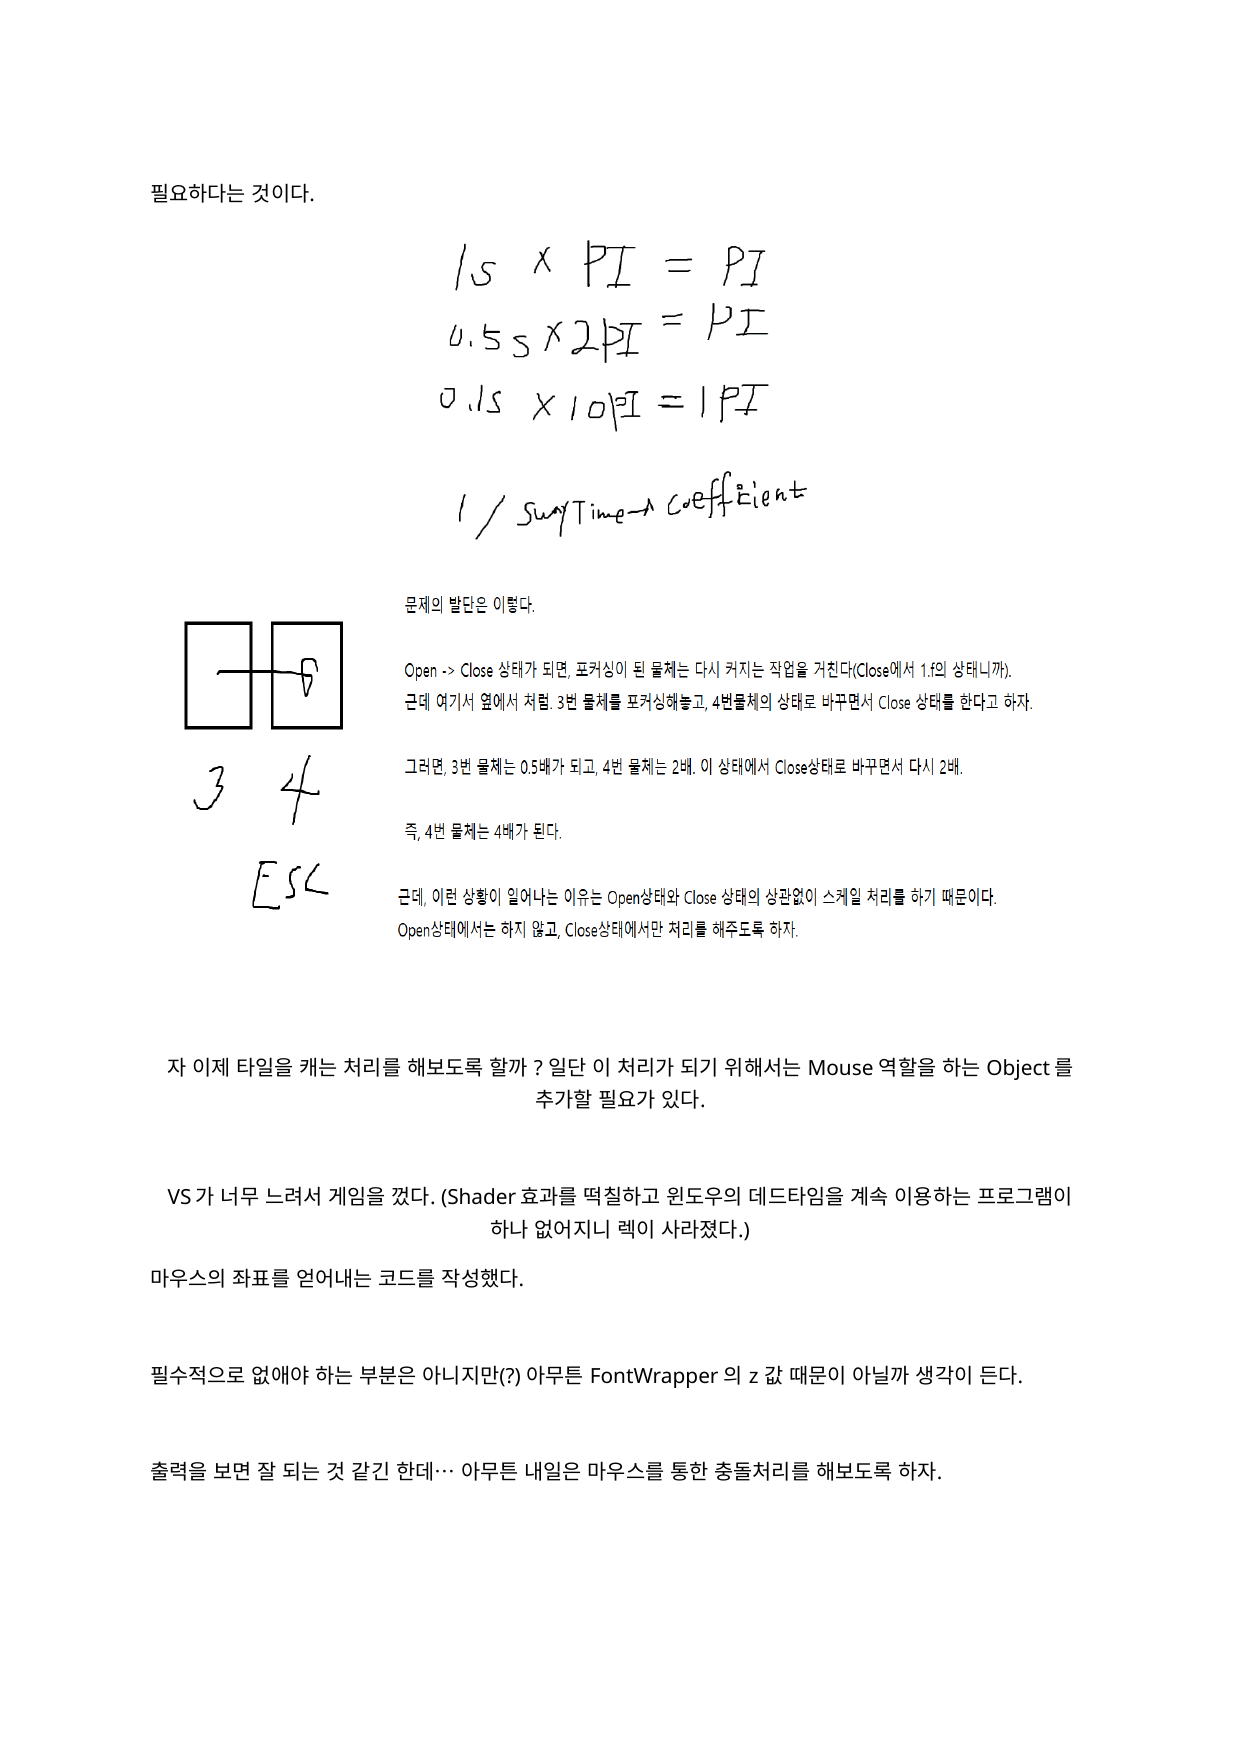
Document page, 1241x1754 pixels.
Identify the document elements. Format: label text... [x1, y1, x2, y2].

picture [431, 226, 809, 558]
picture [150, 576, 1090, 985]
text VS가 너무 느려서 게임을 껐다. (Shader효과를 떡칠하고 윈도우의 데드타임을 계속 이용하는 프로그램이 하나 없어지니 렉이 사라졌다.) [150, 1180, 1090, 1243]
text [150, 177, 1090, 207]
text 마우스의 좌표를 얻어내는 코드를 작성했다. [150, 1262, 1090, 1293]
text 필수적으로 없애야 하는 부분은 아니지만(?) 아무튼 FontWrapper 의 z 값 때문이 아닐까 생각이 든다. [150, 1359, 1090, 1389]
text 출력을 보면 잘 되는 것 같긴 한데… 아무튼 내일은 마우스를 통한 충돌처리를 해보도록 하자. [150, 1456, 1090, 1486]
text 자 이제 타일을 캐는 처리를 해보도록 할까 ? 일단 이 처리가 되기 위해서는 Mouse 역할을 하는 Object를 추가할 필요가 있다. [150, 1051, 1090, 1114]
